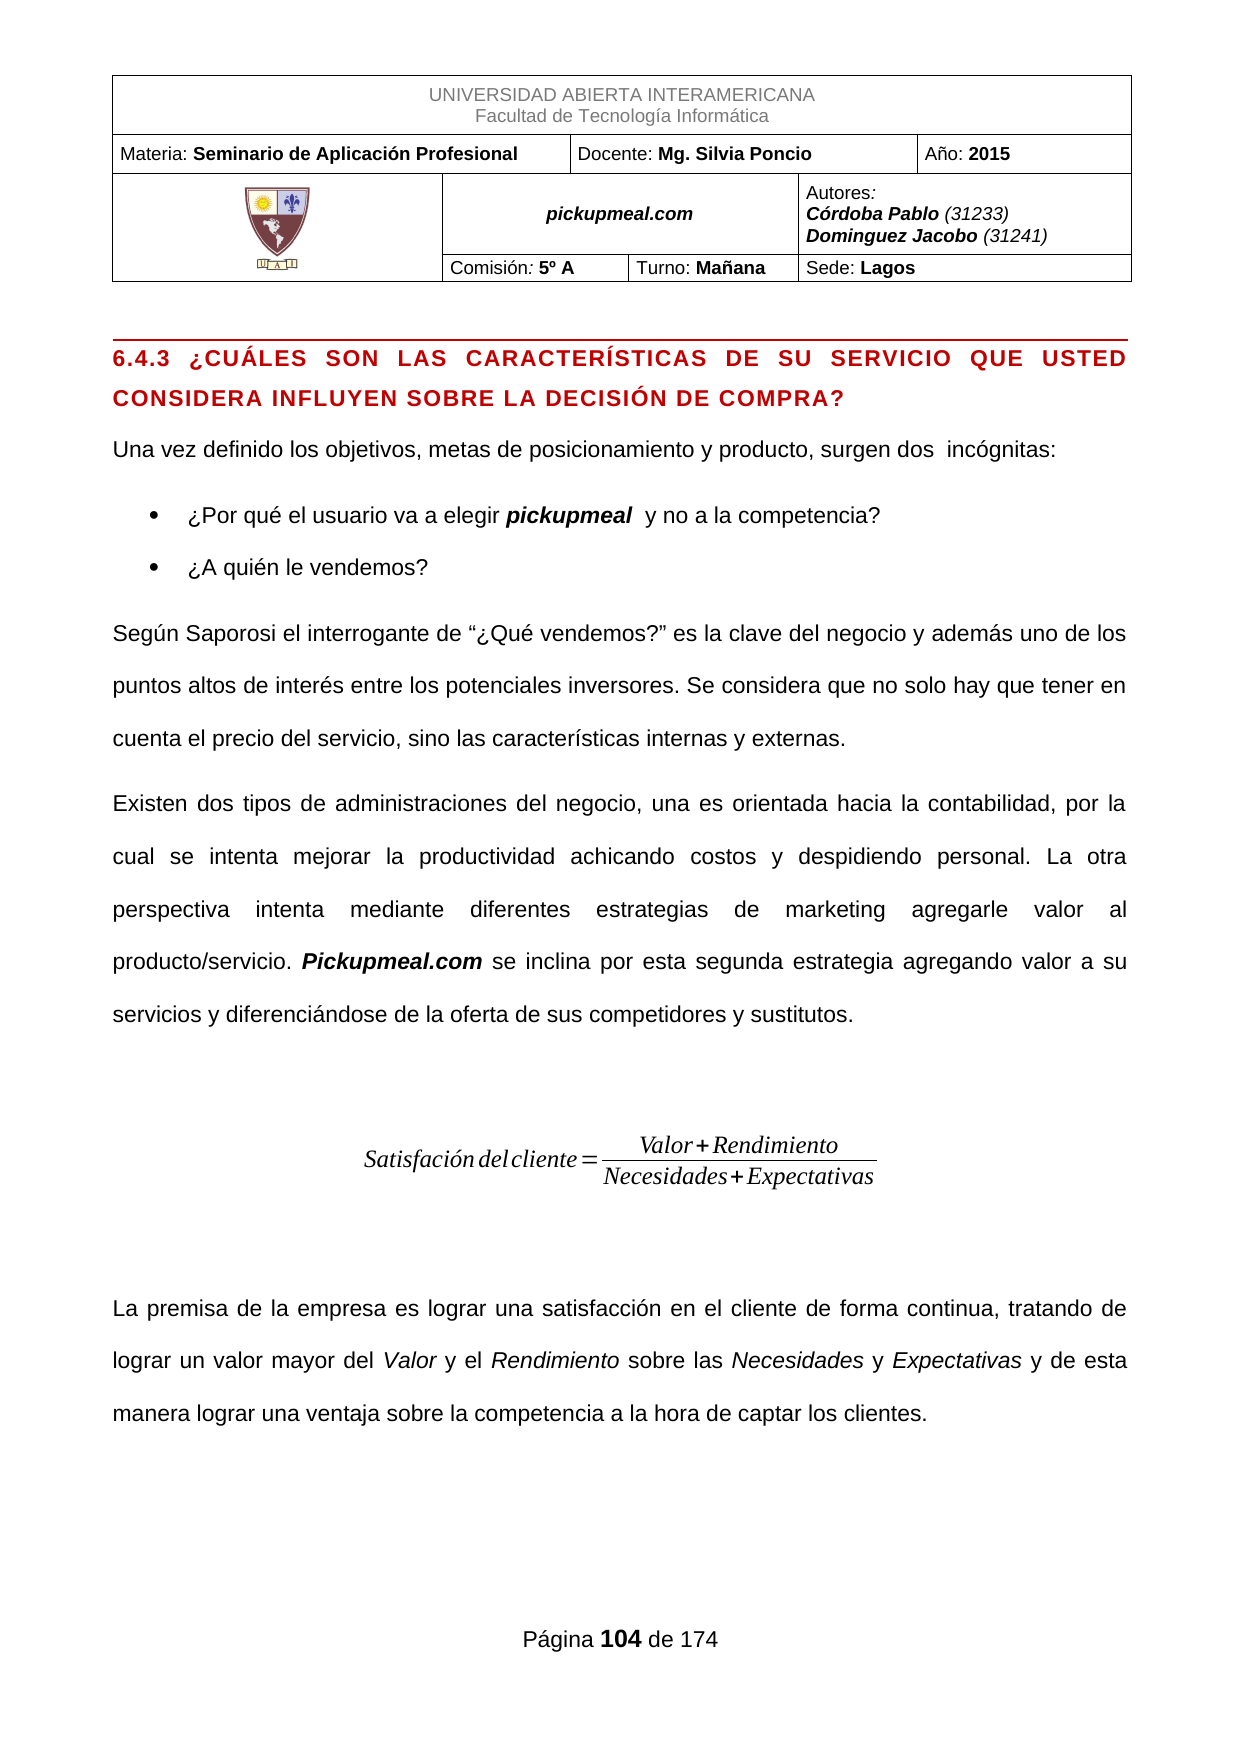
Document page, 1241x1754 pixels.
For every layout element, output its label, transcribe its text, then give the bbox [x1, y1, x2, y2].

picture [230, 182, 325, 273]
text La premisa de la empresa es lograr una satisfacción en el cliente de forma continua, tratando de lograr un valor mayor del Valor y el Rendimiento sobre las Necesidades y Expectativas y de esta manera lograr una ventaja sobre la competencia a la hora de captar los clientes. [112, 1294, 1128, 1426]
text Según Saporosi el interrogante de “¿Qué vendemos?” es la clave del negocio y además uno de los puntos altos de interés entre los potenciales inversores. Se considera que no solo hay que tener en cuenta el precio del servicio, sino las características internas y externas. [112, 619, 1128, 751]
list ¿A quién le vendemos? [150, 554, 1128, 581]
subtitle 6.4.3 ¿Cuáles son las características de su servicio que usted considera influyen sobre la decisión de compra? [112, 340, 1128, 411]
list ¿Por qué el usuario va a elegir pickupmeal y no a la competencia? [150, 502, 1128, 528]
text Una vez definido los objetivos, metas de posicionamiento y producto, surgen dos incógnitas: [112, 436, 1128, 463]
text Existen dos tipos de administraciones del negocio, una es orientada hacia la contabilidad, por la cual se intenta mejorar la productividad achicando costos y despidiendo personal. La otra perspectiva intenta mediante diferentes estrategias de marketing agregarle valor al producto/servicio. Pickupmeal.com se inclina por esta segunda estrategia agregando valor a su servicios y diferenciándose de la oferta de sus competidores y sustitutos. [112, 790, 1128, 1027]
